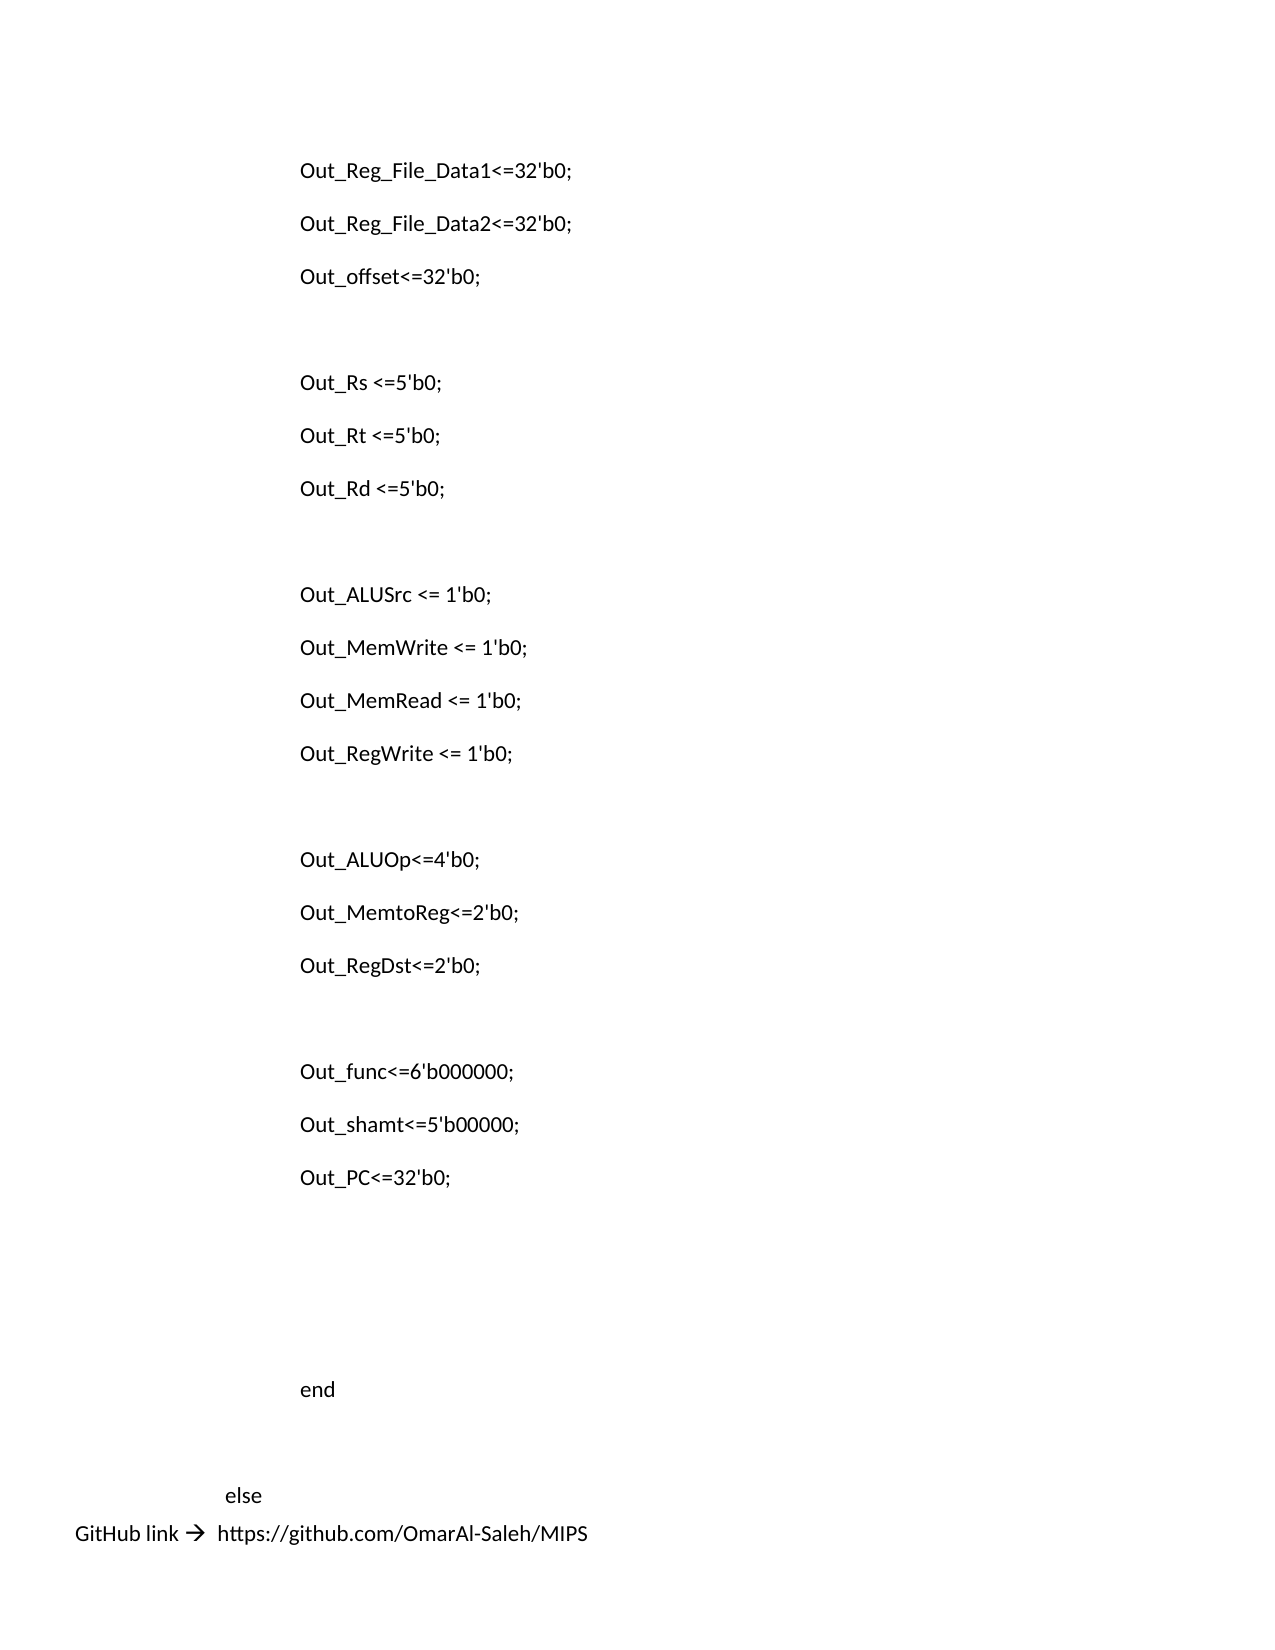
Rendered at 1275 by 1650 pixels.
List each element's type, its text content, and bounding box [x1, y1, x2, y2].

text Out_shamt<=5'b00000; [75, 1110, 1200, 1138]
text else [75, 1482, 1200, 1509]
text Out_Reg_File_Data2<=32'b0; [75, 209, 1200, 237]
text Out_Rd <=5'b0; [75, 474, 1200, 502]
text Out_func<=6'b000000; [75, 1057, 1200, 1085]
text Out_Rs <=5'b0; [75, 368, 1200, 396]
text Out_MemRead <= 1'b0; [75, 686, 1200, 714]
text Out_RegDst<=2'b0; [75, 951, 1200, 979]
text Out_ALUOp<=4'b0; [75, 845, 1200, 873]
text Out_ALUSrc <= 1'b0; [75, 580, 1200, 608]
text Out_MemtoReg<=2'b0; [75, 898, 1200, 926]
text Out_Rt <=5'b0; [75, 421, 1200, 449]
text Out_MemWrite <= 1'b0; [75, 633, 1200, 661]
text end [75, 1376, 1200, 1403]
text Out_offset<=32'b0; [75, 262, 1200, 290]
text Out_PC<=32'b0; [75, 1163, 1200, 1191]
text Out_Reg_File_Data1<=32'b0; [75, 156, 1200, 184]
text Out_RegWrite <= 1'b0; [75, 739, 1200, 767]
